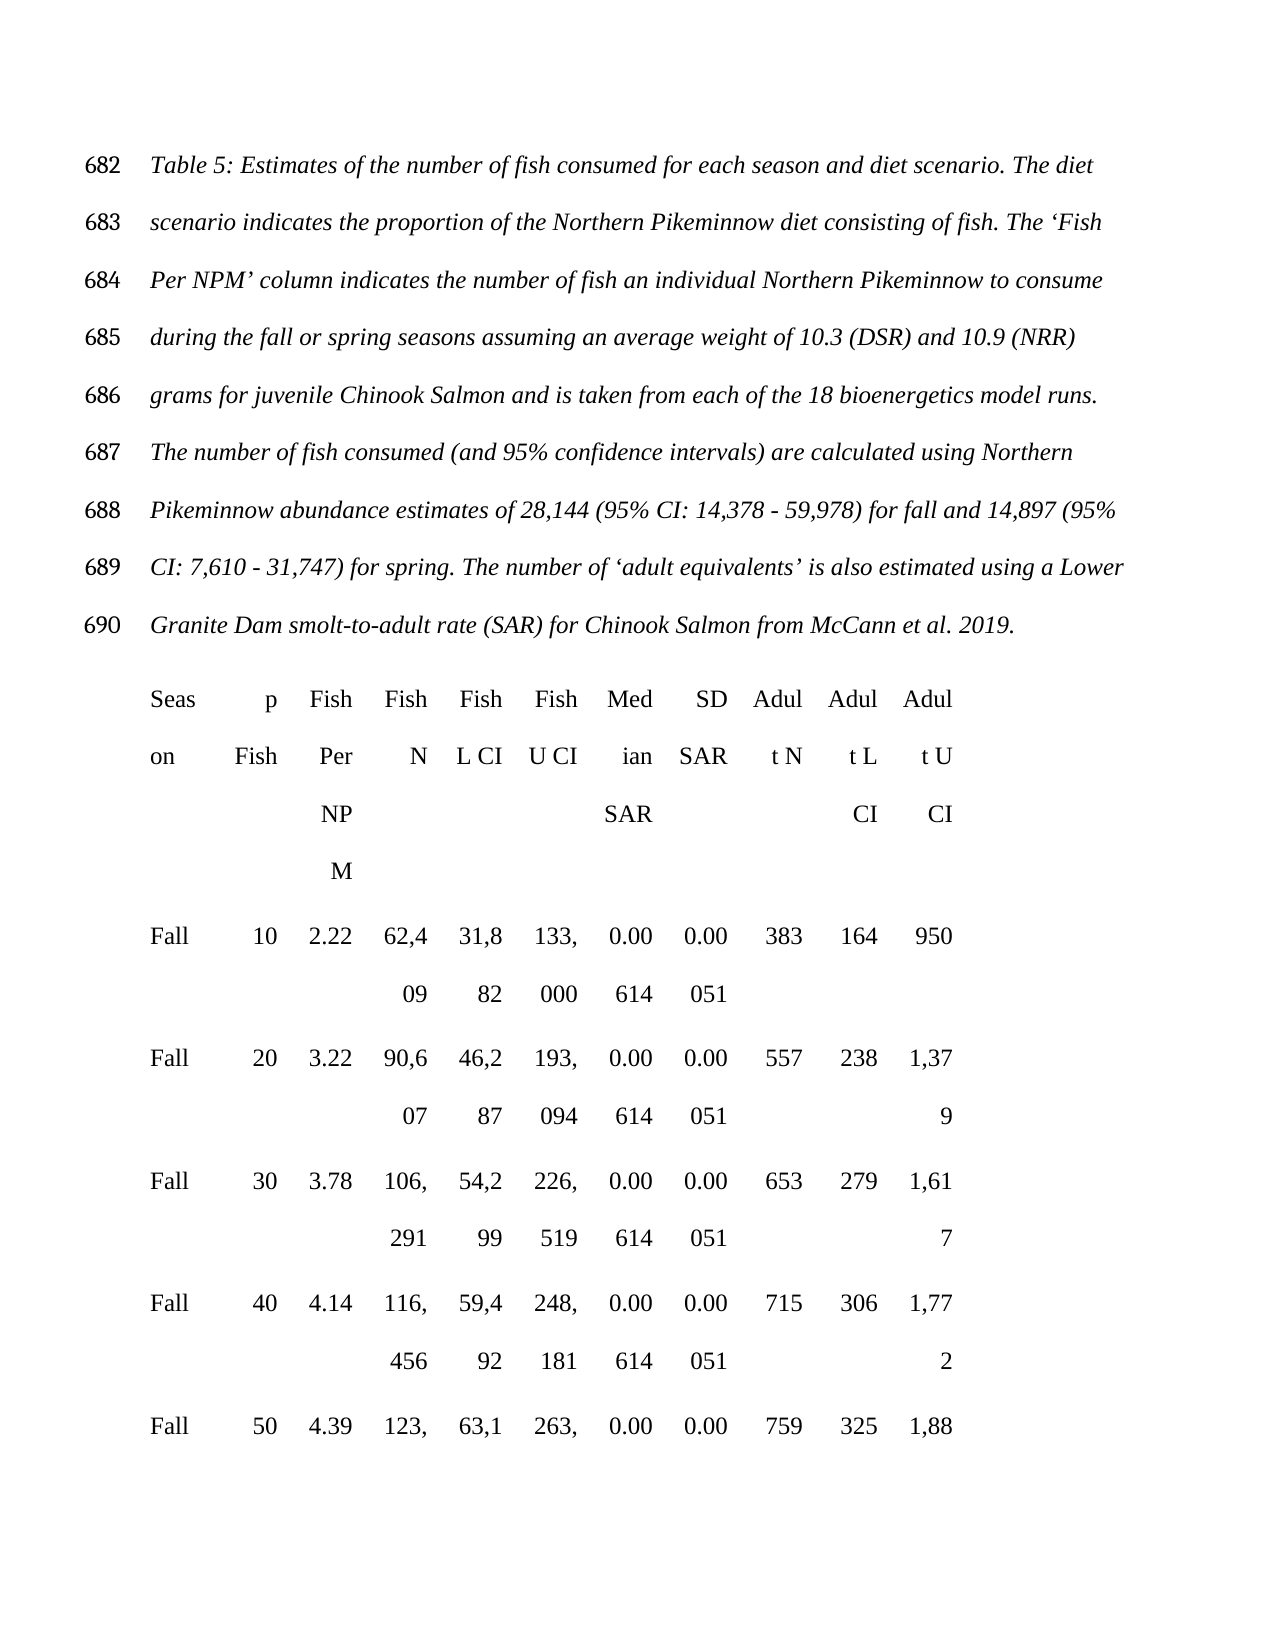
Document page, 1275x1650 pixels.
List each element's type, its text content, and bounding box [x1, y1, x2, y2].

table_header p Fish [214, 680, 289, 917]
table_cell 90,607 [364, 1040, 439, 1162]
table_cell 10 [214, 918, 289, 1040]
table_cell 63,135 [439, 1407, 514, 1472]
table_cell 40 [214, 1285, 289, 1407]
table_cell 325 [814, 1407, 889, 1472]
table_header Median SAR [589, 680, 664, 917]
table_header Adult N [739, 680, 814, 917]
table_cell 3.22 [289, 1040, 364, 1162]
table_header Fish U CI [514, 680, 589, 917]
table_cell 950 [889, 918, 964, 1040]
table_cell 4.14 [289, 1285, 364, 1407]
table_cell 116,456 [364, 1285, 439, 1407]
table_cell 0.00051 [664, 1285, 739, 1407]
table_cell 0.00614 [589, 1285, 664, 1407]
table_cell 0.00614 [589, 1162, 664, 1284]
table_cell 3.78 [289, 1162, 364, 1284]
table_header Season [139, 680, 214, 917]
table_cell Fall [139, 1162, 214, 1284]
table_cell Fall [139, 1407, 214, 1472]
table_cell 0.00051 [664, 1040, 739, 1162]
table_cell 279 [814, 1162, 889, 1284]
table_cell Fall [139, 1285, 214, 1407]
table_header SD SAR [664, 680, 739, 917]
table_cell 715 [739, 1285, 814, 1407]
table_cell 0.00051 [664, 1407, 739, 1472]
table_cell Fall [139, 918, 214, 1040]
table_header Adult U CI [889, 680, 964, 917]
table_cell 263,379 [514, 1407, 589, 1472]
text Table 5: Estimates of the number of fish consumed for each season and diet scenario. The diet scenario indicates the proportion of the Northern Pikeminnow diet consisting of fish. The ‘Fish Per NPM’ column indicates the number of fish an individual Northern Pikeminnow to consume during the fall or spring seasons assuming an average weight of 10.3 (DSR) and 10.9 (NRR) grams for juvenile Chinook Salmon and is taken from each of the 18 bioenergetics model runs. The number of fish consumed (and 95% confidence intervals) are calculated using Northern Pikeminnow abundance estimates of 28,144 (95% CI: 14,378 - 59,978) for fall and 14,897 (95% CI: 7,610 - 31,747) for spring. The number of ‘adult equivalents’ is also estimated using a Lower Granite Dam smolt-to-adult rate (SAR) for Chinook Salmon from McCann et al. 2019. [150, 150, 1125, 639]
table_cell 20 [214, 1040, 289, 1162]
table_cell 383 [739, 918, 814, 1040]
table_cell 31,882 [439, 918, 514, 1040]
table_cell 0.00051 [664, 918, 739, 1040]
table_cell 193,094 [514, 1040, 589, 1162]
table_cell 653 [739, 1162, 814, 1284]
table_cell 0.00614 [589, 1407, 664, 1472]
table_cell 1,617 [889, 1162, 964, 1284]
table_cell 0.00614 [589, 1040, 664, 1162]
table_cell 133,000 [514, 918, 589, 1040]
table_cell 62,409 [364, 918, 439, 1040]
table_cell 557 [739, 1040, 814, 1162]
table_cell 2.22 [289, 918, 364, 1040]
table_header Fish Per NPM [289, 680, 364, 917]
table_cell 1,772 [889, 1285, 964, 1407]
table_cell 759 [739, 1407, 814, 1472]
table_header Fish N [364, 680, 439, 917]
table_cell 54,299 [439, 1162, 514, 1284]
table_cell 0.00614 [589, 918, 664, 1040]
table_cell 226,519 [514, 1162, 589, 1284]
table_cell 238 [814, 1040, 889, 1162]
table_cell 1,379 [889, 1040, 964, 1162]
table_cell 0.00051 [664, 1162, 739, 1284]
table_cell 50 [214, 1407, 289, 1472]
table_cell 306 [814, 1285, 889, 1407]
table_cell 248,181 [514, 1285, 589, 1407]
table_cell 164 [814, 918, 889, 1040]
table_cell 4.39 [289, 1407, 364, 1472]
table_cell 106,291 [364, 1162, 439, 1284]
table_cell 123,588 [364, 1407, 439, 1472]
table_cell 1,881 [889, 1407, 964, 1472]
table_cell Fall [139, 1040, 214, 1162]
table_header Fish L CI [439, 680, 514, 917]
table_cell 46,287 [439, 1040, 514, 1162]
table_cell 30 [214, 1162, 289, 1284]
table_header Adult L CI [814, 680, 889, 917]
table_cell 59,492 [439, 1285, 514, 1407]
